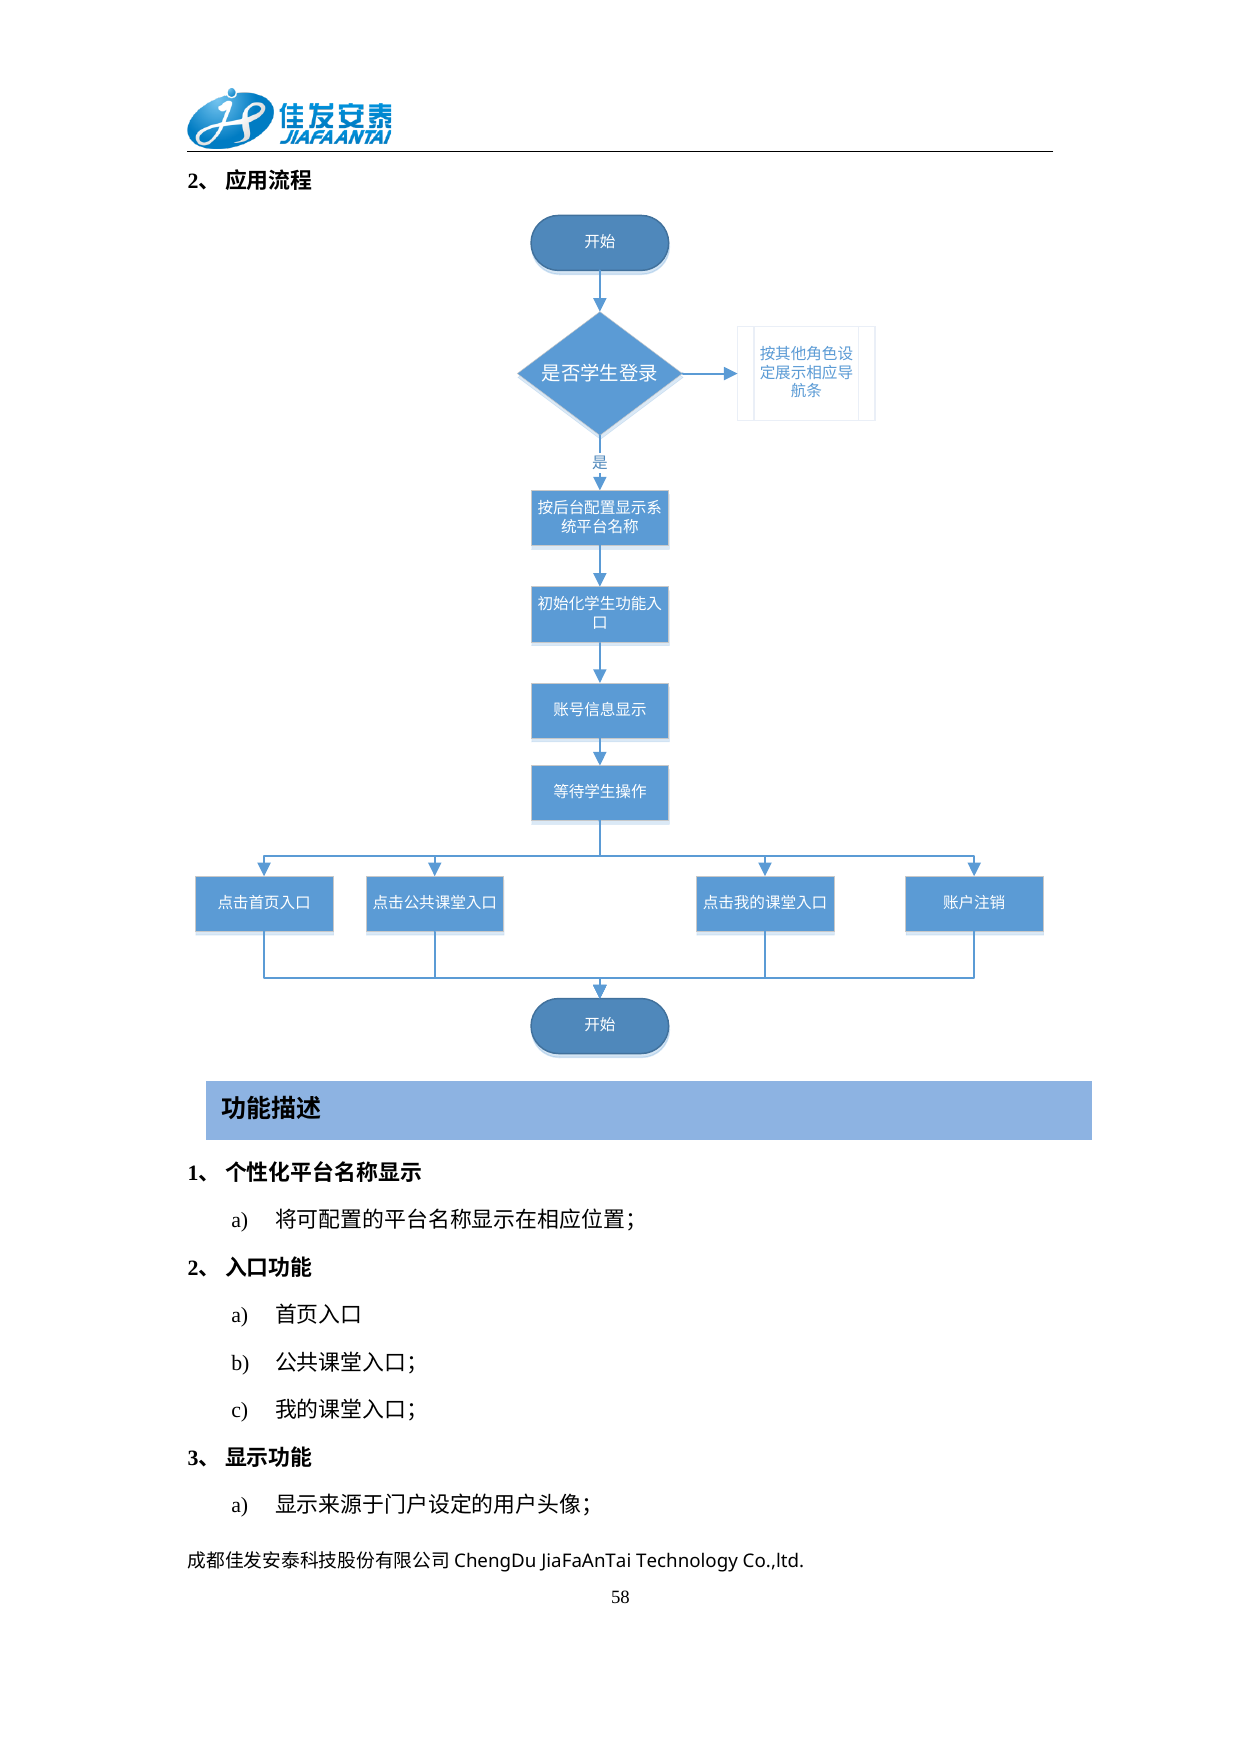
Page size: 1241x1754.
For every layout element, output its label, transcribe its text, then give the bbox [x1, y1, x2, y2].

picture [187, 88, 392, 149]
list 应用流程 [187, 163, 1053, 195]
list 我的课堂入口； [231, 1392, 1053, 1424]
list 将可配置的平台名称显示在相应位置； [231, 1202, 1053, 1234]
list 显示来源于门户设定的用户头像； [231, 1487, 1053, 1519]
list 首页入口 [231, 1297, 1053, 1329]
list 显示功能 [187, 1440, 1053, 1471]
list 个性化平台名称显示 [187, 1155, 1053, 1186]
list 公共课堂入口； [231, 1345, 1053, 1376]
list 入口功能 [187, 1250, 1053, 1281]
